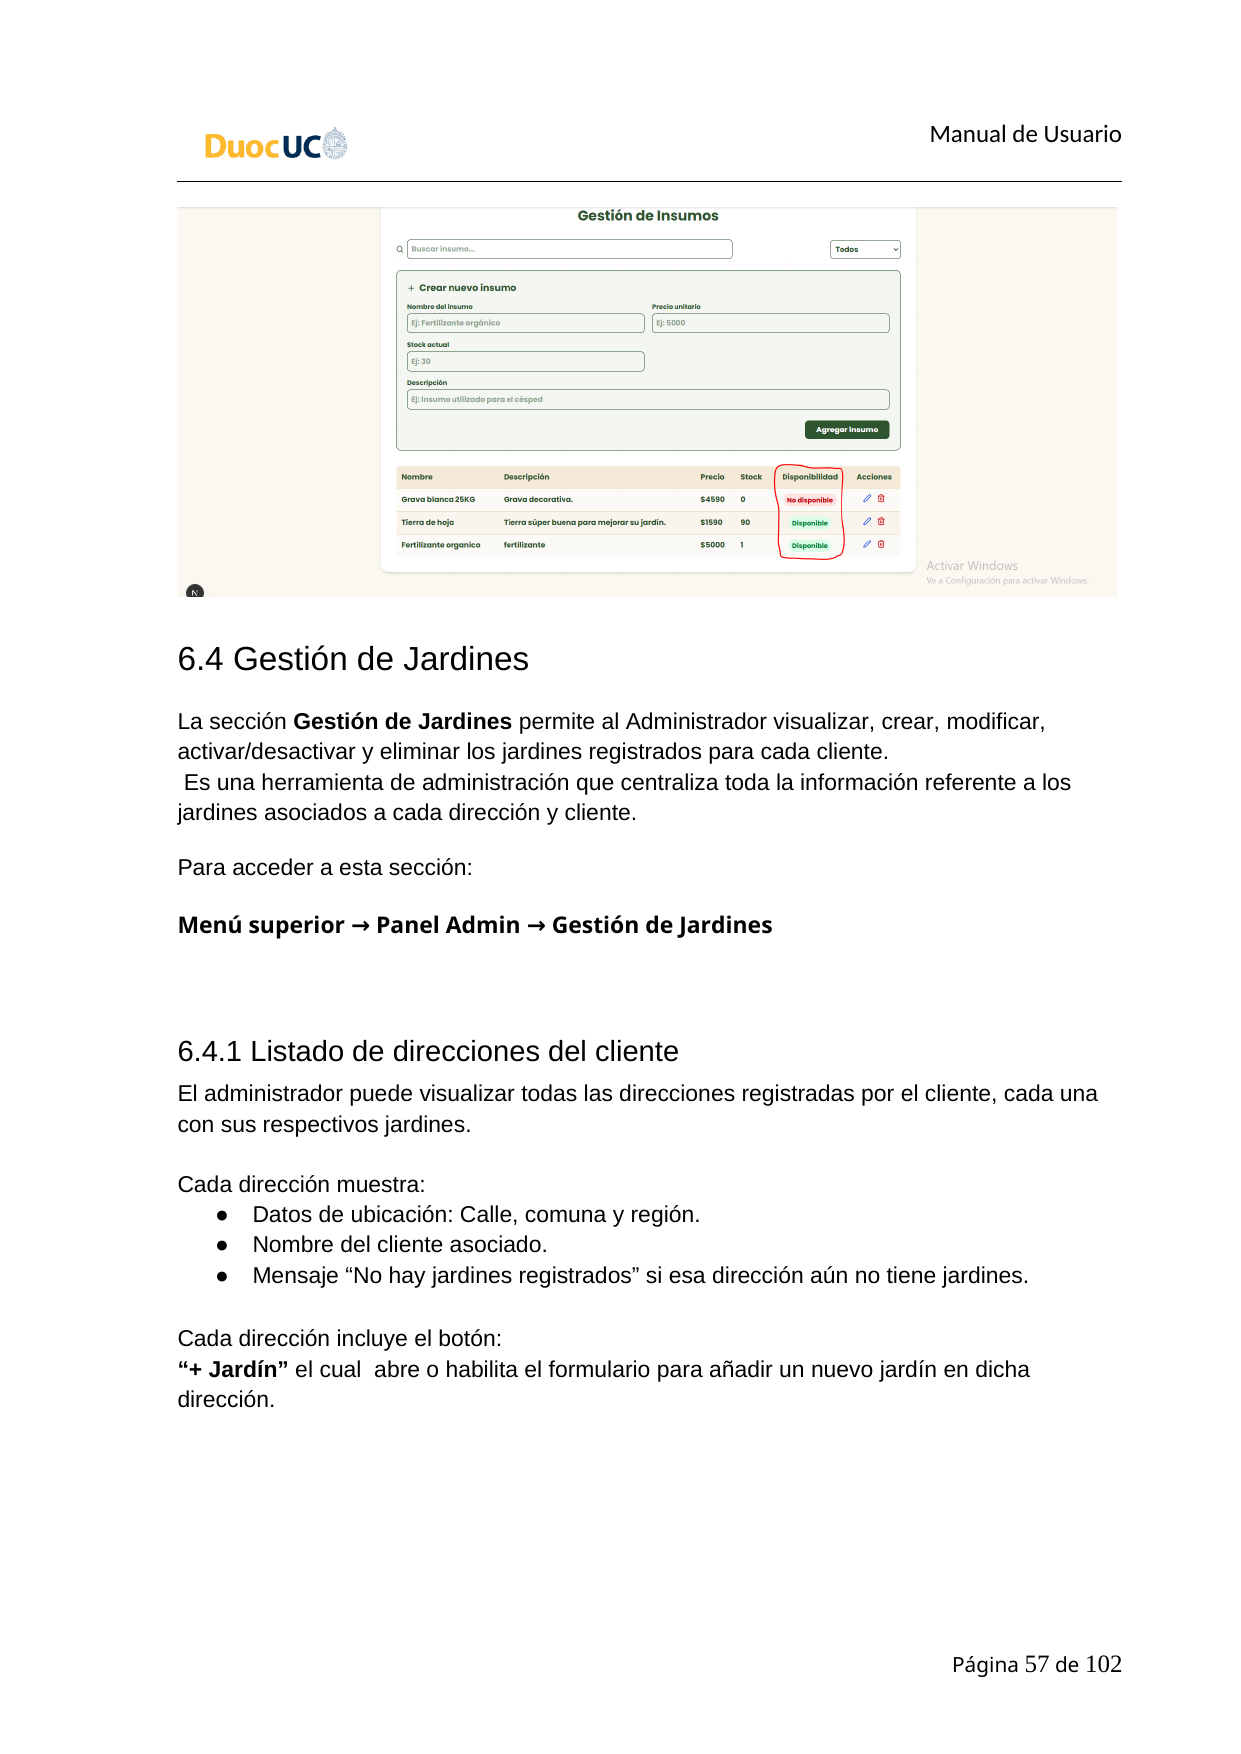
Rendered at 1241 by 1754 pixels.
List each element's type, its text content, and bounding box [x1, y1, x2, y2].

text Cada dirección muestra: [177, 1171, 1122, 1197]
text Cada dirección incluye el botón: [177, 1325, 1122, 1352]
list Nombre del cliente asociado. [215, 1231, 1122, 1258]
text Para acceder a esta sección: [177, 854, 1122, 880]
text “+ Jardín” el cual abre o habilita el formulario para añadir un nuevo jardín en dicha dirección. [177, 1356, 1122, 1412]
text La sección Gestión de Jardines permite al Administrador visualizar, crear, modificar, activar/desactivar y eliminar los jardines registrados para cada cliente. Es una herramienta de administración que centraliza toda la información referente a los jardines asociados a cada dirección y cliente. [177, 708, 1122, 825]
picture [177, 207, 1118, 597]
list Datos de ubicación: Calle, comuna y región. [215, 1201, 1122, 1228]
picture [198, 123, 352, 162]
subtitle 6.4 Gestión de Jardines [177, 639, 1122, 677]
text El administrador puede visualizar todas las direcciones registradas por el cliente, cada una con sus respectivos jardines. [177, 1080, 1122, 1137]
subtitle 6.4.1 Listado de direcciones del cliente [177, 1033, 1122, 1067]
list Mensaje “No hay jardines registrados” si esa dirección aún no tiene jardines. [215, 1262, 1122, 1321]
